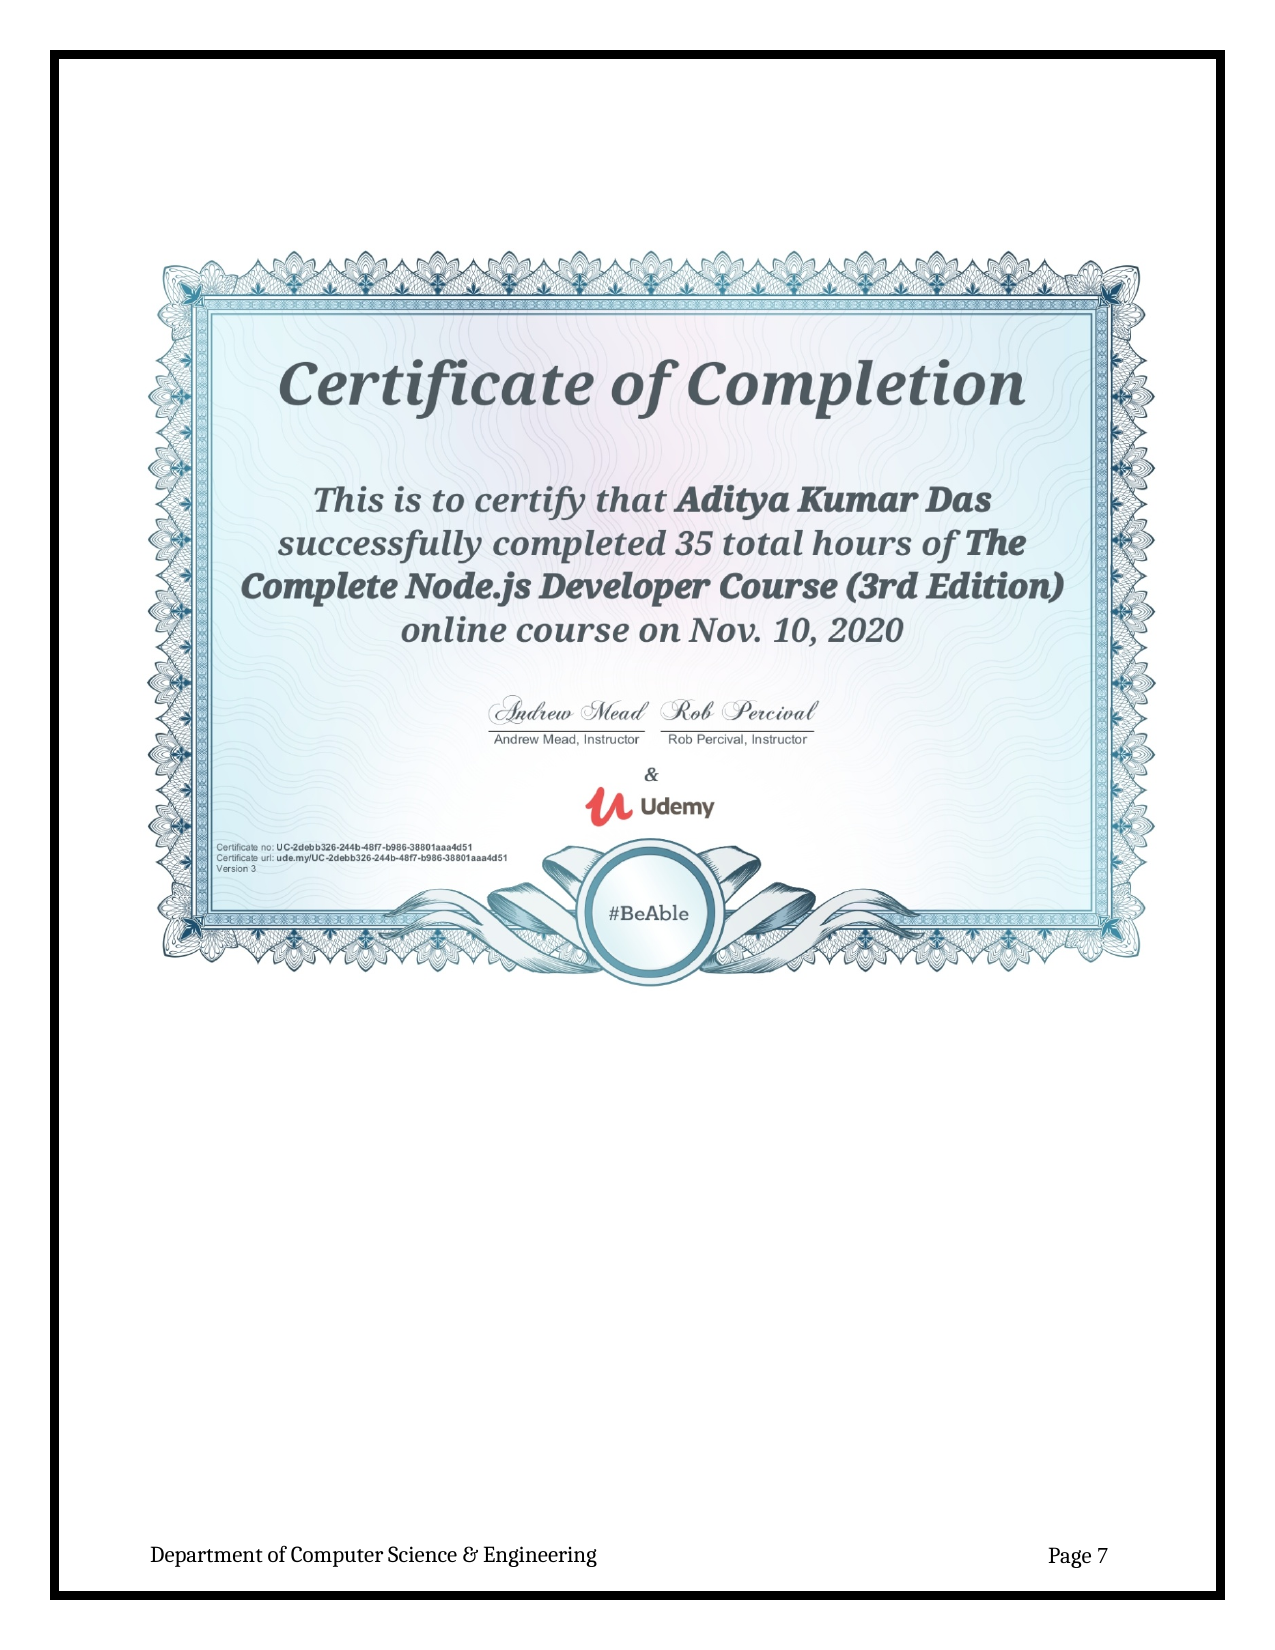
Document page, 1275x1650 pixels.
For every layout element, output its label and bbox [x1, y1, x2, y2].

picture [118, 216, 1184, 1008]
